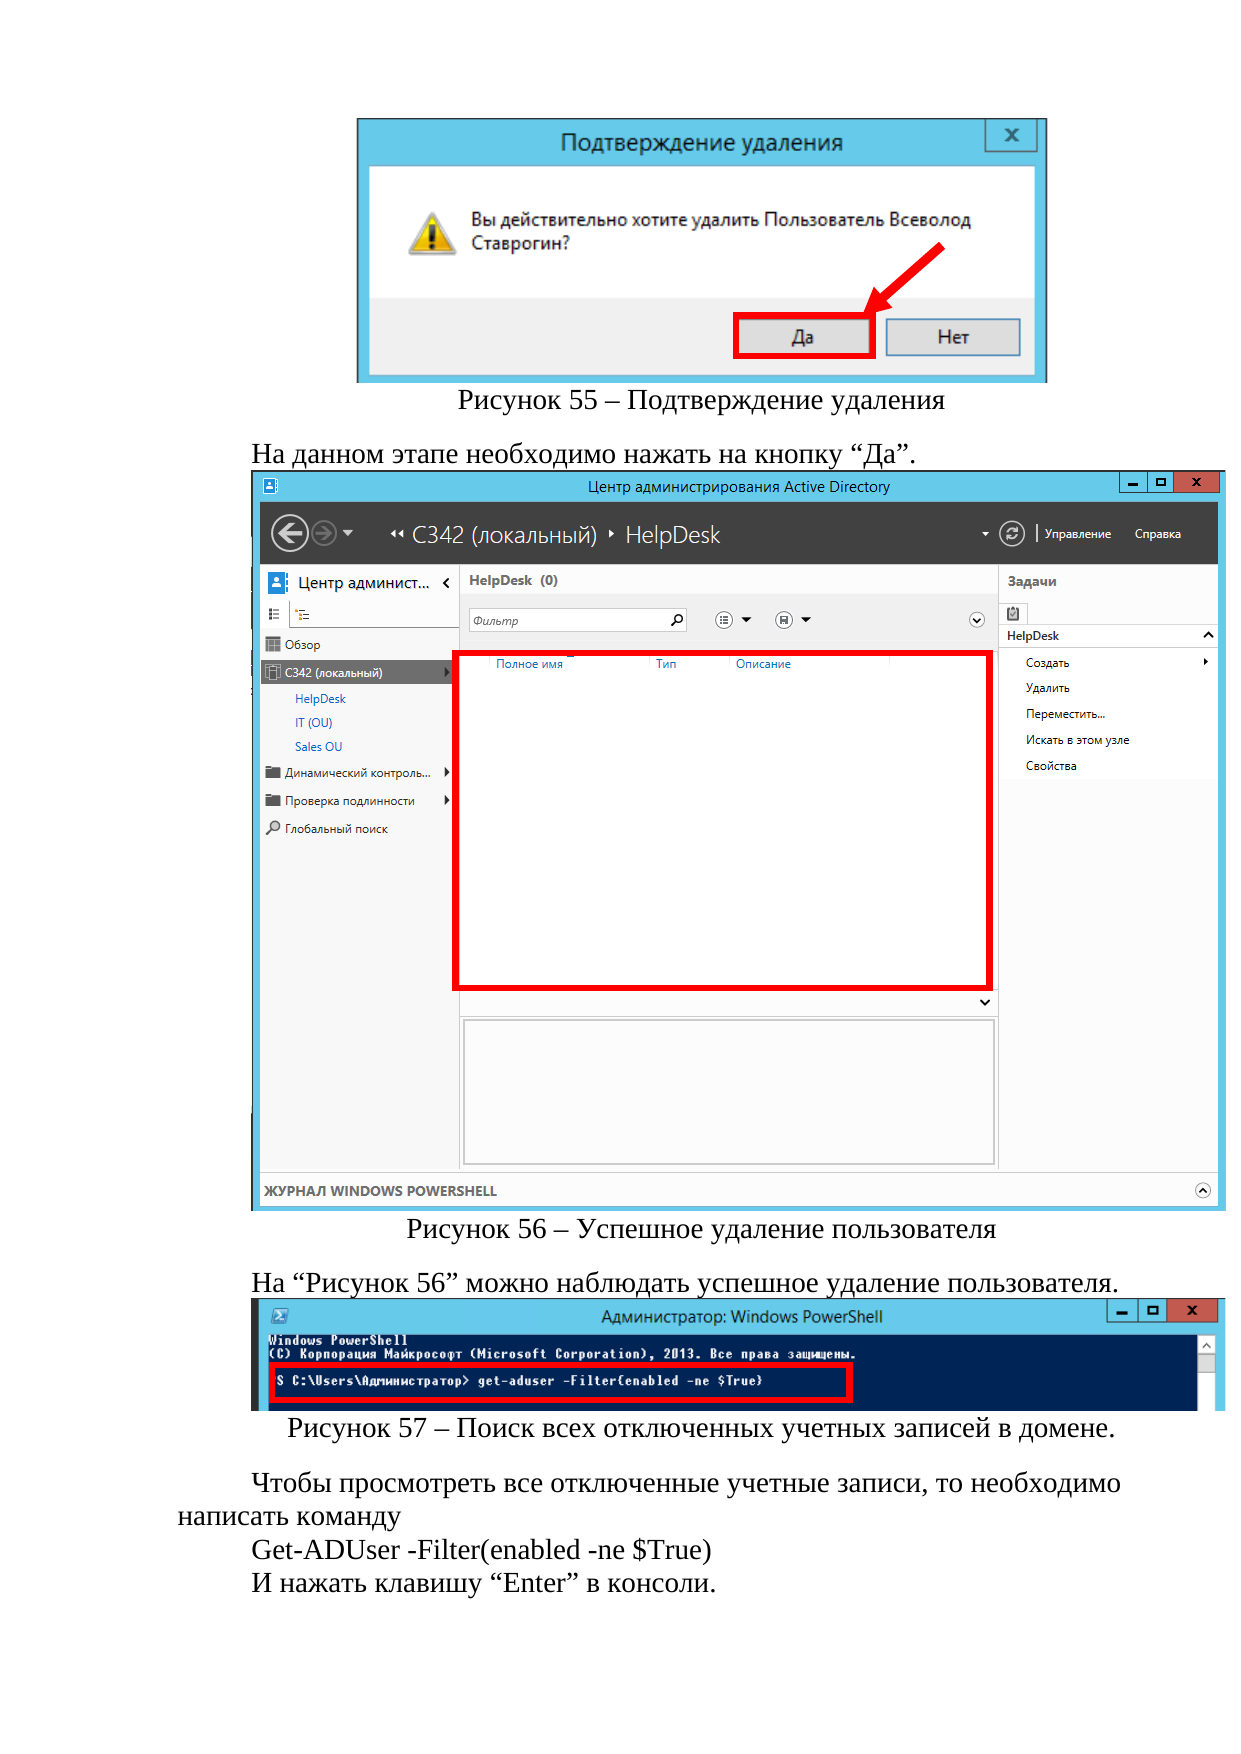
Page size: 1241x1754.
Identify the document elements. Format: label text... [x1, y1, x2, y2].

text Чтобы просмотреть все отключенные учетные записи, то необходимо написать команду [177, 1465, 1152, 1532]
text Рисунок 56 – Успешное удаление пользователя [177, 1211, 1152, 1244]
picture [354, 118, 1049, 383]
text И нажать клавишу “Enter” в консоли. [177, 1565, 1152, 1599]
text Get-ADUser -Filter(enabled -ne $True) [177, 1532, 1152, 1565]
text На “Рисунок 56” можно наблюдать успешное удаление пользователя. [177, 1265, 1152, 1299]
text Рисунок 55 – Подтверждение удаления [177, 382, 1152, 416]
text Рисунок 57 – Поиск всех отключенных учетных записей в домене. [177, 1410, 1152, 1444]
picture [251, 470, 1226, 1211]
text На данном этапе необходимо нажать на кнопку “Да”. [177, 437, 1152, 470]
picture [251, 1298, 1226, 1411]
